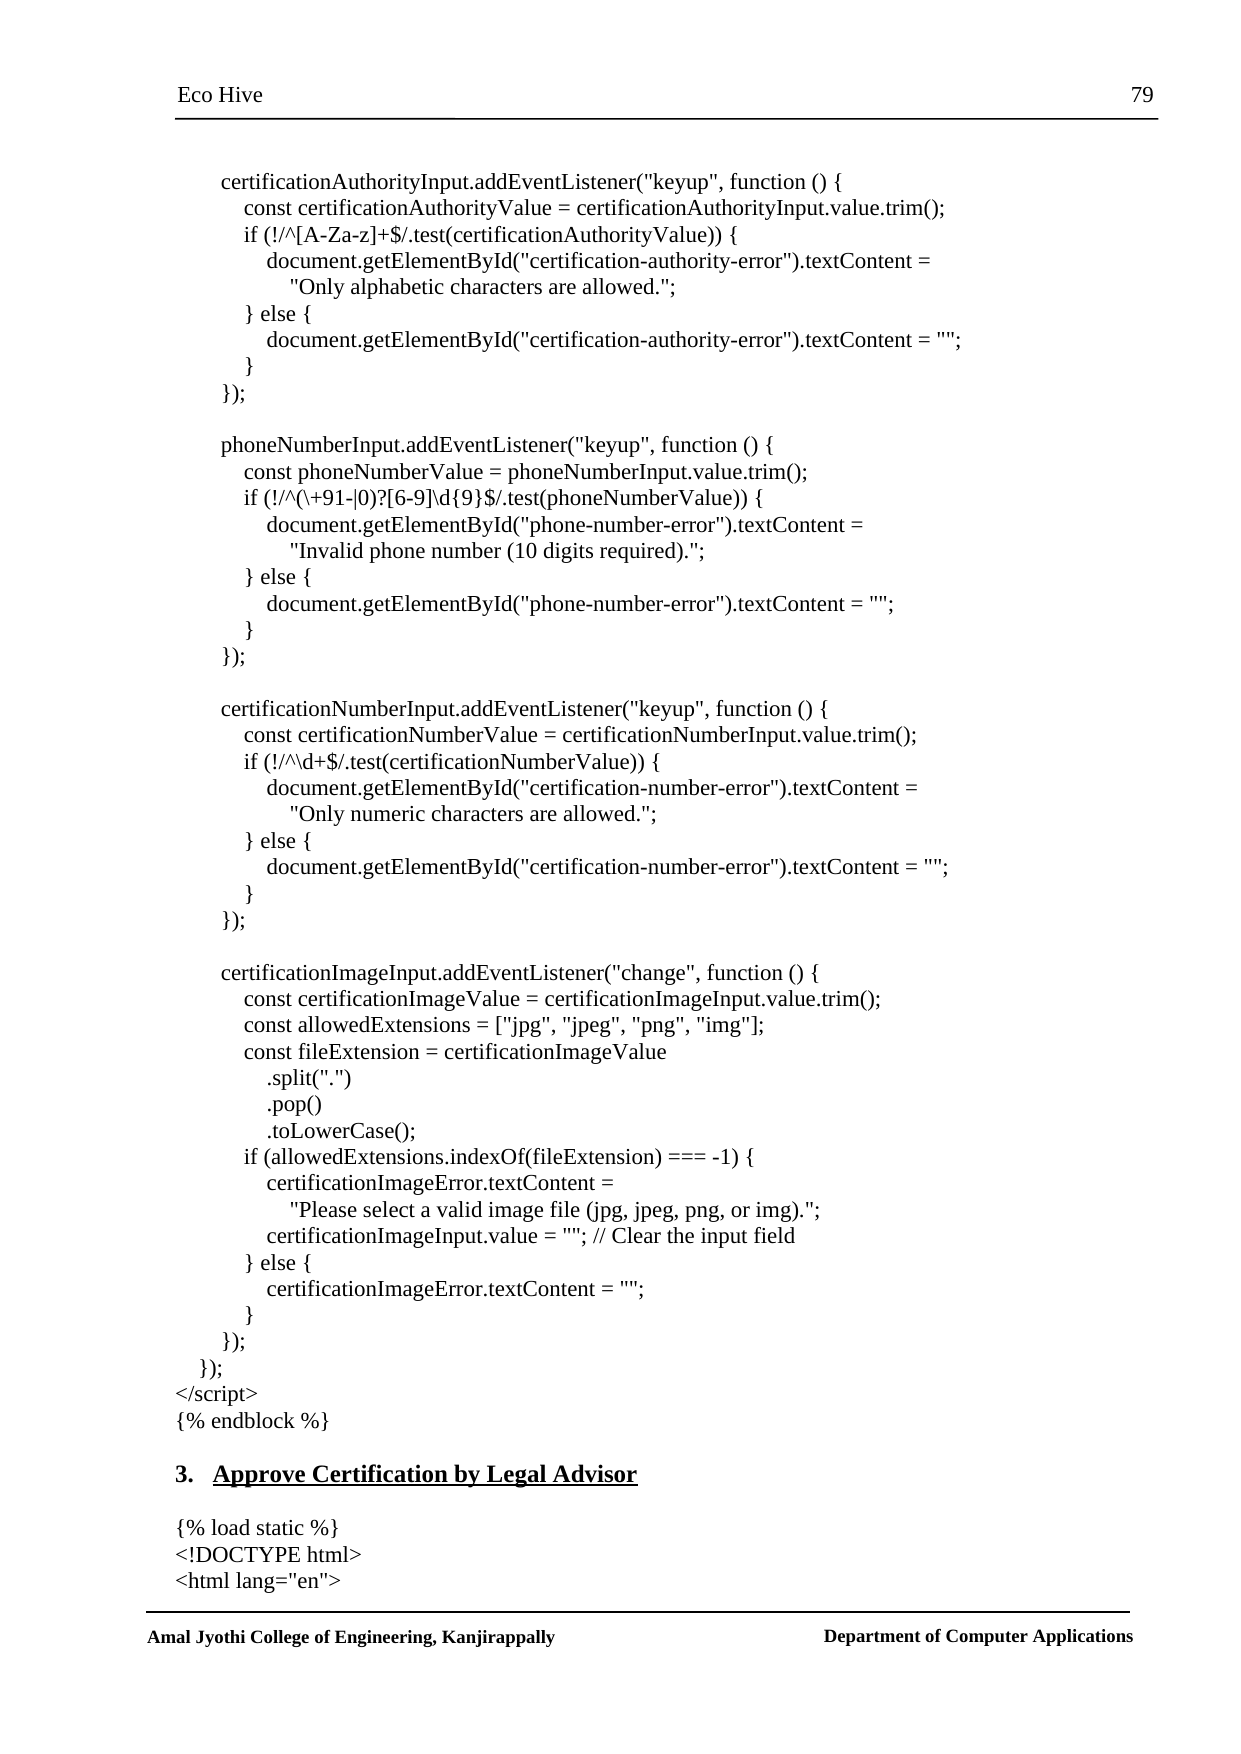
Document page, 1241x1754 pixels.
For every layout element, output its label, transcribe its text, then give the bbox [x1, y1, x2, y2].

text <html lang="en"> [175, 1567, 1102, 1593]
text } [175, 879, 1102, 906]
text if (!/^\d+$/.test(certificationNumberValue)) { [175, 748, 1102, 774]
list Approve Certification by Legal Advisor [175, 1459, 1102, 1488]
text certificationNumberInput.addEventListener("keyup", function () { [175, 695, 1102, 721]
text } else { [175, 1248, 1102, 1275]
text }); [175, 1328, 1102, 1354]
text certificationImageError.textContent = [175, 1169, 1102, 1196]
text document.getElementById("phone-number-error").textContent = [175, 511, 1102, 537]
text if (!/^(\+91-|0)?[6-9]\d{9}$/.test(phoneNumberValue)) { [175, 484, 1102, 511]
text } [175, 616, 1102, 642]
text const fileExtension = certificationImageValue [175, 1038, 1102, 1064]
text } else { [175, 827, 1102, 853]
text </script> [175, 1380, 1102, 1407]
text const allowedExtensions = ["jpg", "jpeg", "png", "img"]; [175, 1011, 1102, 1038]
text "Invalid phone number (10 digits required)."; [175, 537, 1102, 563]
text }); [175, 906, 1102, 932]
text const phoneNumberValue = phoneNumberInput.value.trim(); [175, 458, 1102, 484]
text "Only numeric characters are allowed."; [175, 801, 1102, 827]
text } else { [175, 563, 1102, 590]
text <!DOCTYPE html> [175, 1541, 1102, 1567]
text } else { [175, 300, 1102, 326]
text "Only alphabetic characters are allowed."; [175, 273, 1102, 300]
text certificationAuthorityInput.addEventListener("keyup", function () { [175, 168, 1102, 194]
text document.getElementById("phone-number-error").textContent = ""; [175, 590, 1102, 616]
text {% load static %} [175, 1514, 1102, 1541]
text if (allowedExtensions.indexOf(fileExtension) === -1) { [175, 1143, 1102, 1169]
text certificationImageInput.addEventListener("change", function () { [175, 959, 1102, 985]
text "Please select a valid image file (jpg, jpeg, png, or img)."; [175, 1196, 1102, 1222]
text const certificationAuthorityValue = certificationAuthorityInput.value.trim(); [175, 194, 1102, 221]
text document.getElementById("certification-number-error").textContent = [175, 774, 1102, 801]
text certificationImageError.textContent = ""; [175, 1275, 1102, 1301]
text document.getElementById("certification-number-error").textContent = ""; [175, 853, 1102, 879]
text .toLowerCase(); [175, 1117, 1102, 1143]
text certificationImageInput.value = ""; // Clear the input field [175, 1222, 1102, 1248]
text {% endblock %} [175, 1407, 1102, 1433]
text .split(".") [175, 1064, 1102, 1090]
text }); [175, 379, 1102, 405]
text } [175, 352, 1102, 379]
text const certificationImageValue = certificationImageInput.value.trim(); [175, 985, 1102, 1011]
text document.getElementById("certification-authority-error").textContent = ""; [175, 326, 1102, 352]
text if (!/^[A-Za-z]+$/.test(certificationAuthorityValue)) { [175, 221, 1102, 247]
text phoneNumberInput.addEventListener("keyup", function () { [175, 432, 1102, 458]
text }); [175, 642, 1102, 669]
text document.getElementById("certification-authority-error").textContent = [175, 247, 1102, 273]
text } [175, 1301, 1102, 1328]
text .pop() [175, 1090, 1102, 1117]
text }); [175, 1354, 1102, 1380]
text const certificationNumberValue = certificationNumberInput.value.trim(); [175, 721, 1102, 748]
